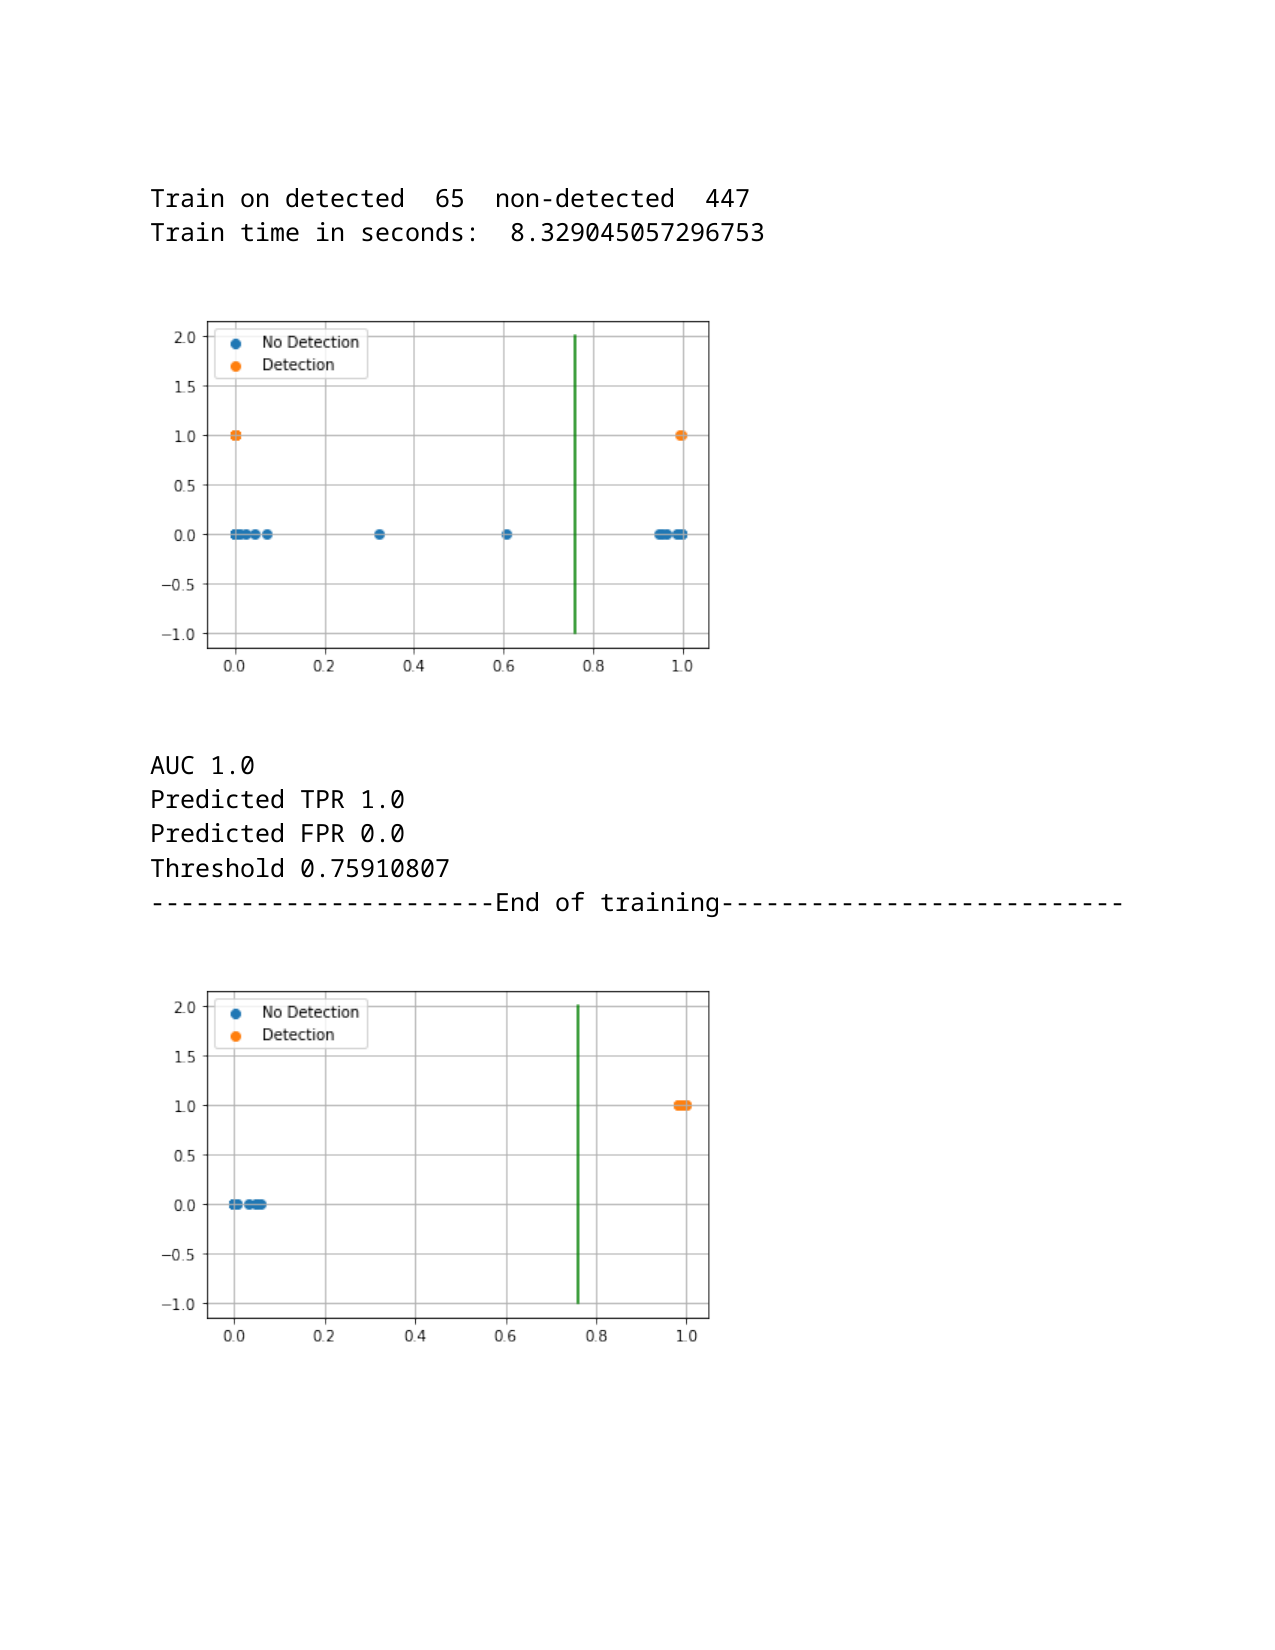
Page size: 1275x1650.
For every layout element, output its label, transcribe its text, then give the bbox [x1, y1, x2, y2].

picture [150, 982, 719, 1354]
picture [150, 312, 719, 684]
text AUC 1.0 Predicted TPR 1.0 Predicted FPR 0.0 Threshold 0.75910807 -----------------------End of training--------------------------- [150, 748, 1125, 952]
text Train on detected 65 non-detected 447 Train time in seconds: 8.329045057296753 [150, 180, 1125, 282]
